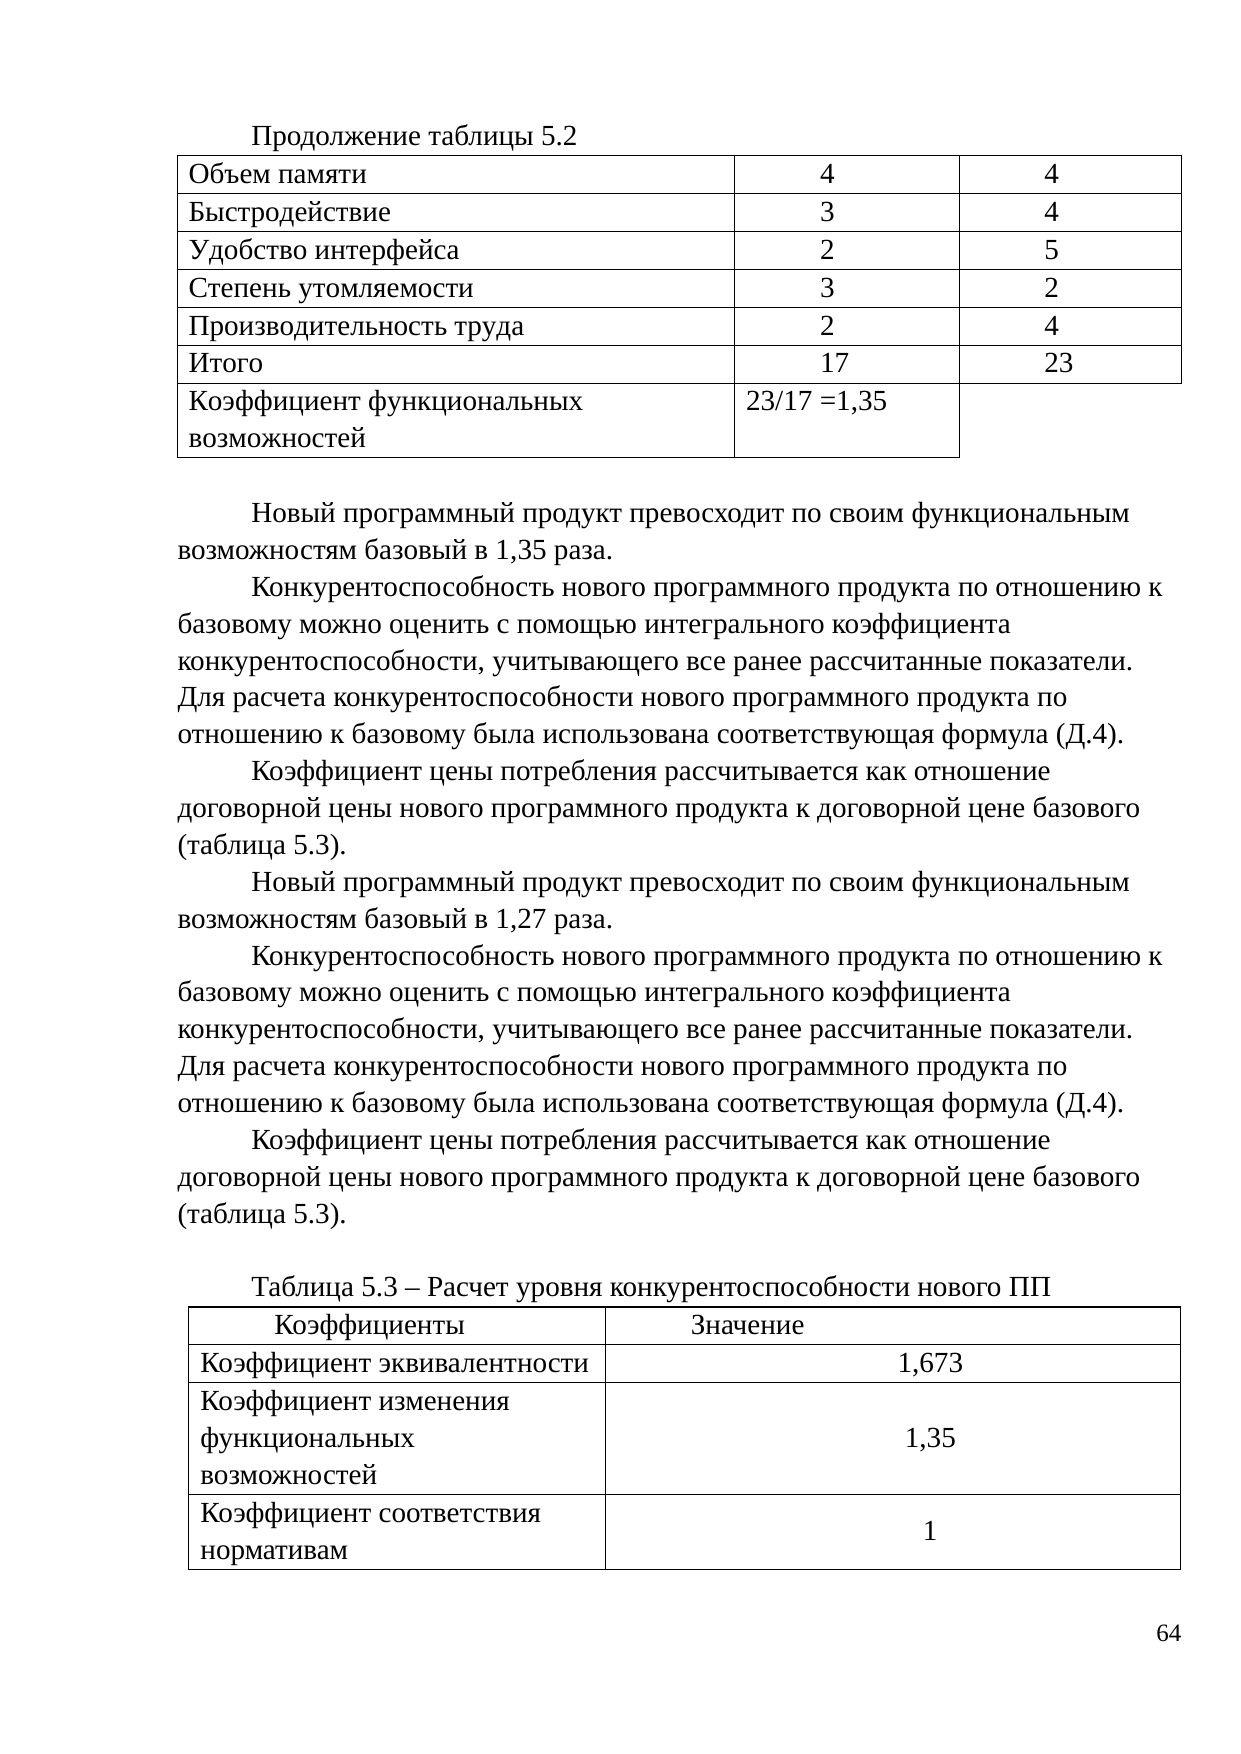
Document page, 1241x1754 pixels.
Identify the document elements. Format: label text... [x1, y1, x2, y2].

table_cell Удобство интерфейса [178, 232, 734, 269]
table_cell 23 [960, 346, 1181, 382]
table_header 4 [960, 156, 1181, 193]
table_cell 3 [735, 194, 959, 231]
table_cell Степень утомляемости [178, 270, 734, 307]
table_cell Быстродействие [178, 194, 734, 231]
table_cell Коэффициент функциональных возможностей [178, 384, 734, 457]
text Конкурентоспособность нового программного продукта по отношению к базовому можно оценить с помощью интегрального коэффициента конкурентоспособности, учитывающего все ранее рассчитанные показатели. Для расчета конкурентоспособности нового программного продукта по отношению к базовому была использована соответствующая формула (Д.4). [177, 569, 1181, 750]
text Новый программный продукт превосходит по своим функциональным возможностям базовый в 1,35 раза. [177, 495, 1181, 566]
table_cell 2 [735, 232, 959, 269]
table_cell 2 [735, 308, 959, 344]
table_cell 17 [735, 346, 959, 382]
table_cell 1 [606, 1495, 1180, 1569]
text Коэффициент цены потребления рассчитывается как отношение договорной цены нового программного продукта к договорной цене базового (таблица 5.3). [177, 1122, 1181, 1229]
text Коэффициент цены потребления рассчитывается как отношение договорной цены нового программного продукта к договорной цене базового (таблица 5.3). [177, 753, 1181, 861]
text Конкурентоспособность нового программного продукта по отношению к базовому можно оценить с помощью интегрального коэффициента конкурентоспособности, учитывающего все ранее рассчитанные показатели. Для расчета конкурентоспособности нового программного продукта по отношению к базовому была использована соответствующая формула (Д.4). [177, 938, 1181, 1119]
table_cell Производительность труда [178, 308, 734, 344]
table_cell Коэффициент эквивалентности [189, 1345, 605, 1382]
text Таблица 5.3 – Расчет уровня конкурентоспособности нового ПП [177, 1269, 1181, 1303]
table_cell Коэффициент соответствия нормативам [189, 1495, 605, 1569]
table_cell 1,673 [606, 1345, 1180, 1382]
text Новый программный продукт превосходит по своим функциональным возможностям базовый в 1,27 раза. [177, 864, 1181, 934]
table_cell Итого [178, 346, 734, 382]
table_header Объем памяти [178, 156, 734, 193]
table_cell 4 [960, 194, 1181, 231]
table_cell 1,35 [606, 1383, 1180, 1494]
table_cell 5 [960, 232, 1181, 269]
table_header Значение [606, 1308, 1180, 1344]
table_cell 2 [960, 270, 1181, 307]
table_cell Коэффициент изменения функциональных возможностей [189, 1383, 605, 1494]
table_cell 3 [735, 270, 959, 307]
text Продолжение таблицы 5.2 [177, 118, 1181, 152]
table_header 4 [735, 156, 959, 193]
table_header Коэффициенты [189, 1308, 605, 1344]
table_cell 4 [960, 308, 1181, 344]
table_cell 23/17 =1,35 [735, 384, 959, 457]
